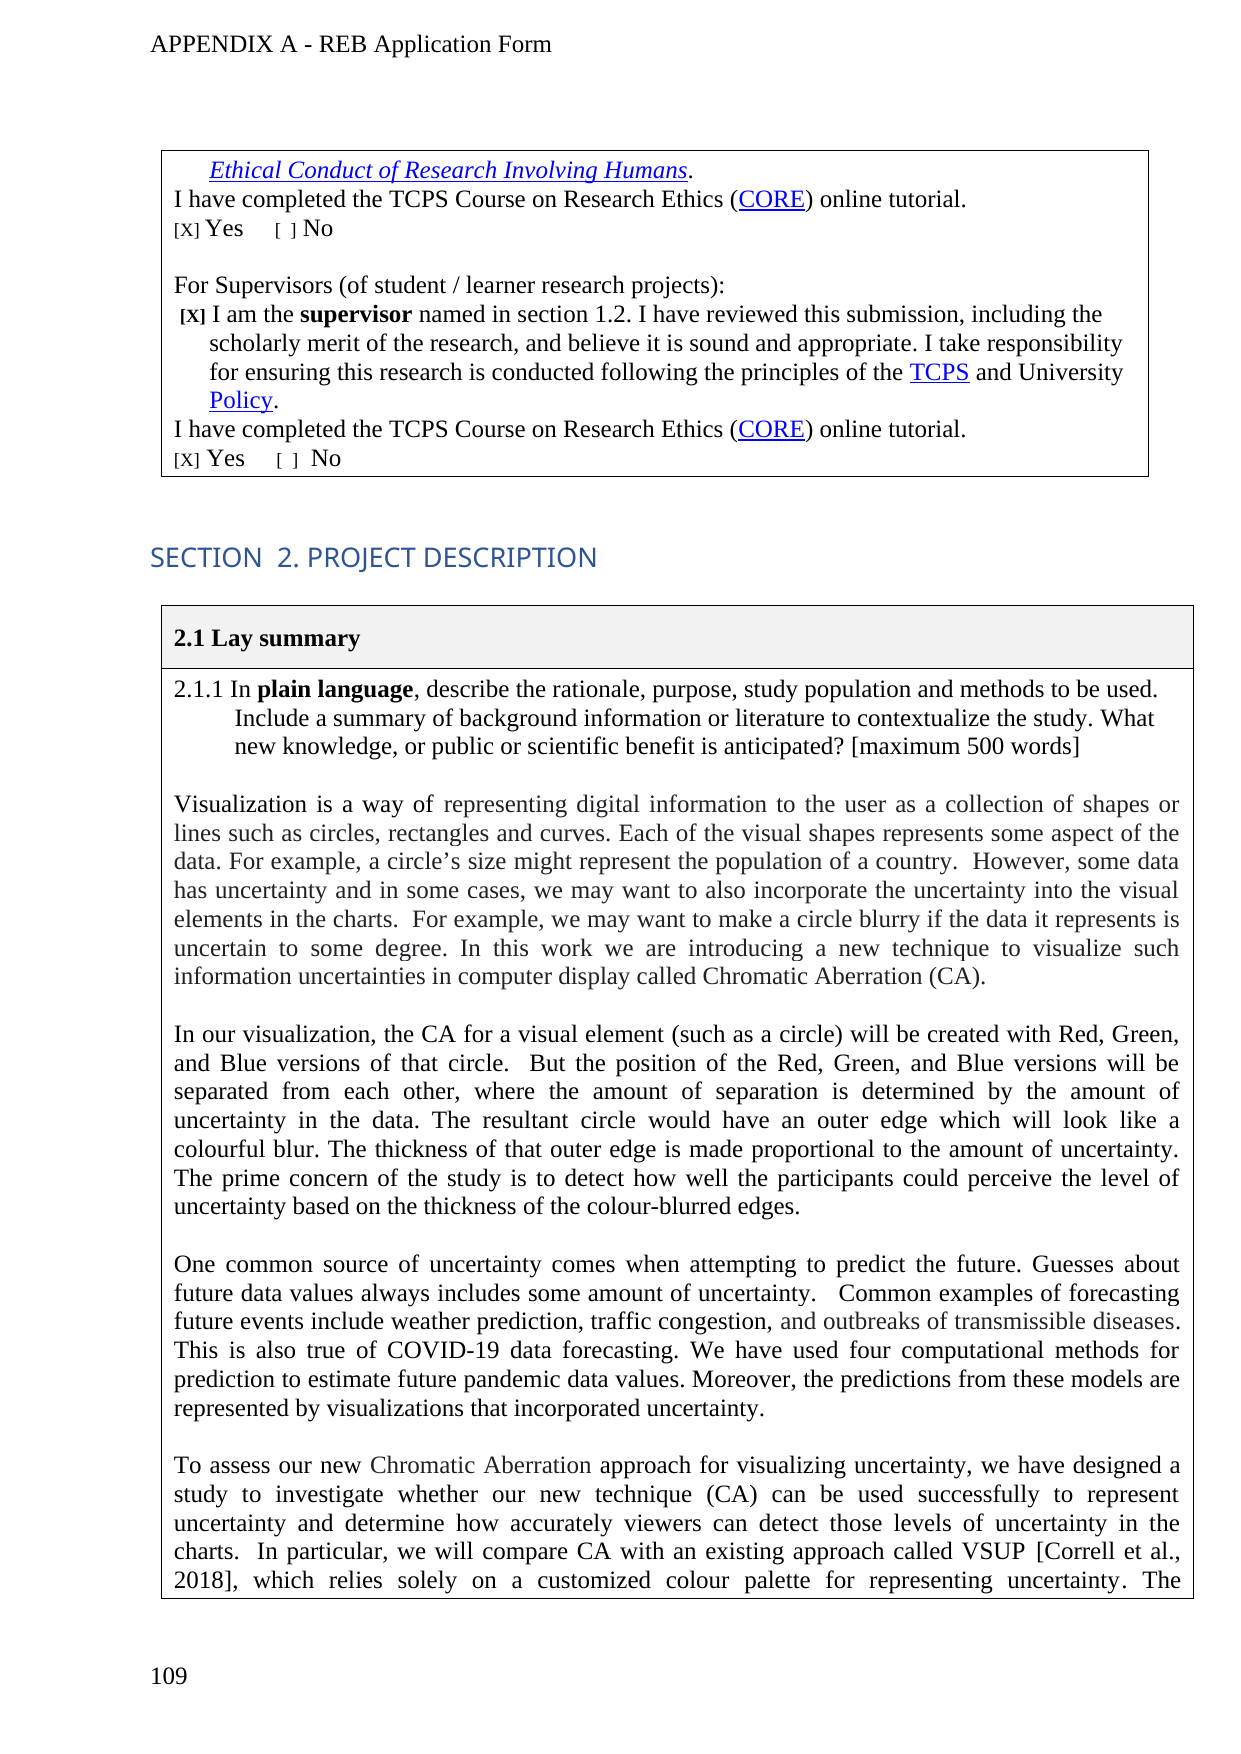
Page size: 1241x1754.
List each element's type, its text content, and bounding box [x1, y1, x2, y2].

table_header 2.1 Lay summary [162, 606, 1193, 668]
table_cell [162, 669, 1193, 1598]
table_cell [162, 151, 1148, 476]
subtitle SECTION 2. PROJECT DESCRIPTION [150, 539, 1090, 576]
